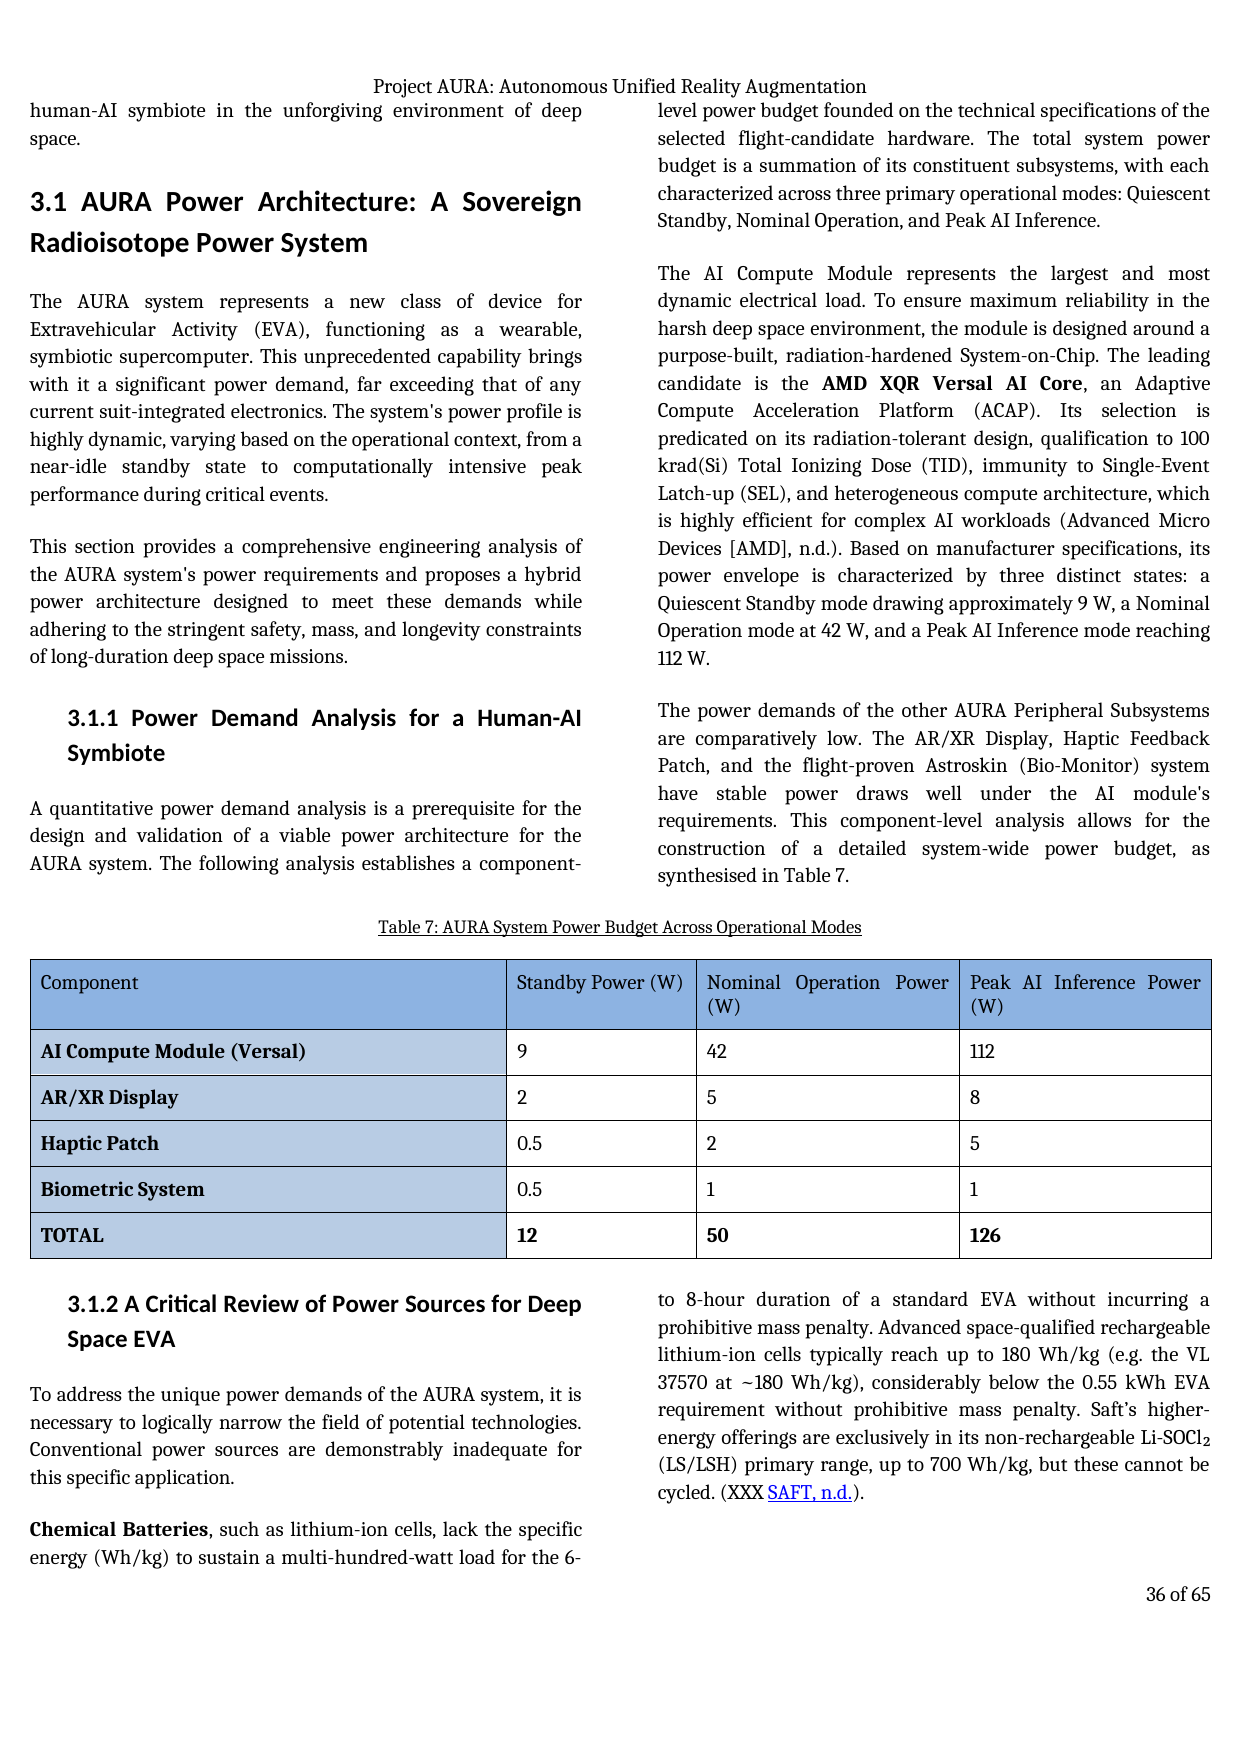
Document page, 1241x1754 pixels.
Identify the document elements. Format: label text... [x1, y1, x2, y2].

table_cell 5 [697, 1076, 959, 1120]
table_cell 0.5 [507, 1167, 696, 1212]
text Chemical Batteries, such as lithium-ion cells, lack the specific energy (Wh/kg) to sustain a multi-hundred-watt load for the 6- to 8-hour duration of a standard EVA without incurring a prohibitive mass penalty. Advanced space-qualified rechargeable lithium-ion cells typically reach up to 180 Wh/kg (e.g. the VL 37570 at ~180 Wh/kg), considerably below the 0.55 kWh EVA requirement without prohibitive mass penalty. Saft’s higher-energy offerings are exclusively in its non-rechargeable Li-SOCl₂ (LS/LSH) primary range, up to 700 Wh/kg, but these cannot be cycled. (XXX SAFT, n.d.). [658, 1288, 1211, 1504]
table_cell Biometric System [31, 1167, 506, 1212]
table_header Peak AI Inference Power (W) [960, 960, 1211, 1029]
text A quantitative power demand analysis is a prerequisite for the design and validation of a viable power architecture for the AURA system. The following analysis establishes a component-level power budget founded on the technical specifications of the selected flight-candidate hardware. The total system power budget is a summation of its constituent subsystems, with each characterized across three primary operational modes: Quiescent Standby, Nominal Operation, and Peak AI Inference. [29, 797, 583, 876]
table_cell 1 [697, 1167, 959, 1212]
subtitle 3.1.2 A Critical Review of Power Sources for Deep Space EVA [67, 1288, 583, 1353]
table_cell 112 [960, 1030, 1211, 1074]
table_cell 42 [697, 1030, 959, 1074]
table_cell 2 [507, 1076, 696, 1120]
table_cell TOTAL [31, 1213, 506, 1258]
table_cell 2 [697, 1121, 959, 1166]
table_cell 9 [507, 1030, 696, 1074]
table_cell 50 [697, 1213, 959, 1258]
table_header Standby Power (W) [507, 960, 696, 1029]
text A quantitative power demand analysis is a prerequisite for the design and validation of a viable power architecture for the AURA system. The following analysis establishes a component-level power budget founded on the technical specifications of the selected flight-candidate hardware. The total system power budget is a summation of its constituent subsystems, with each characterized across three primary operational modes: Quiescent Standby, Nominal Operation, and Peak AI Inference. [658, 99, 1211, 233]
text To address the unique power demands of the AURA system, it is necessary to logically narrow the field of potential technologies. Conventional power sources are demonstrably inadequate for this specific application. [29, 1383, 583, 1489]
subtitle 3.1 AURA Power Architecture: A Sovereign Radioisotope Power System [29, 183, 583, 260]
subtitle 3.1.1 Power Demand Analysis for a Human-AI Symbiote [67, 702, 583, 767]
text The AI Compute Module represents the largest and most dynamic electrical load. To ensure maximum reliability in the harsh deep space environment, the module is designed around a purpose-built, radiation-hardened System-on-Chip. The leading candidate is the AMD XQR Versal AI Core, an Adaptive Compute Acceleration Platform (ACAP). Its selection is predicated on its radiation-tolerant design, qualification to 100 krad(Si) Total Ionizing Dose (TID), immunity to Single-Event Latch-up (SEL), and heterogeneous compute architecture, which is highly efficient for complex AI workloads (Advanced Micro Devices [AMD], n.d.). Based on manufacturer specifications, its power envelope is characterized by three distinct states: a Quiescent Standby mode drawing approximately 9 W, a Nominal Operation mode at 42 W, and a Peak AI Inference mode reaching 112 W. [658, 261, 1211, 670]
text The AURA system represents a new class of device for Extravehicular Activity (EVA), functioning as a wearable, symbiotic supercomputer. This unprecedented capability brings with it a significant power demand, far exceeding that of any current suit-integrated electronics. The system's power profile is highly dynamic, varying based on the operational context, from a near-idle standby state to computationally intensive peak performance during critical events. [29, 290, 583, 506]
table_cell 5 [960, 1121, 1211, 1166]
table_header Nominal Operation Power (W) [697, 960, 959, 1029]
text The power demands of the other AURA Peripheral Subsystems are comparatively low. The AR/XR Display, Haptic Feedback Patch, and the flight-proven Astroskin (Bio-Monitor) system have stable power draws well under the AI module's requirements. This component-level analysis allows for the construction of a detailed system-wide power budget, as synthesised in Table 7. [658, 699, 1211, 888]
table_header Component [31, 960, 506, 1029]
table_cell AI Compute Module (Versal) [31, 1030, 506, 1074]
table_cell AR/XR Display [31, 1076, 506, 1120]
table_cell 12 [507, 1213, 696, 1258]
table_cell 8 [960, 1076, 1211, 1120]
table_cell 126 [960, 1213, 1211, 1258]
table_cell 1 [960, 1167, 1211, 1212]
table_cell 0.5 [507, 1121, 696, 1166]
text This section provides a comprehensive engineering analysis of the AURA system's power requirements and proposes a hybrid power architecture designed to meet these demands while adhering to the stringent safety, mass, and longevity constraints of long-duration deep space missions. [29, 535, 583, 669]
table_cell Haptic Patch [31, 1121, 506, 1166]
